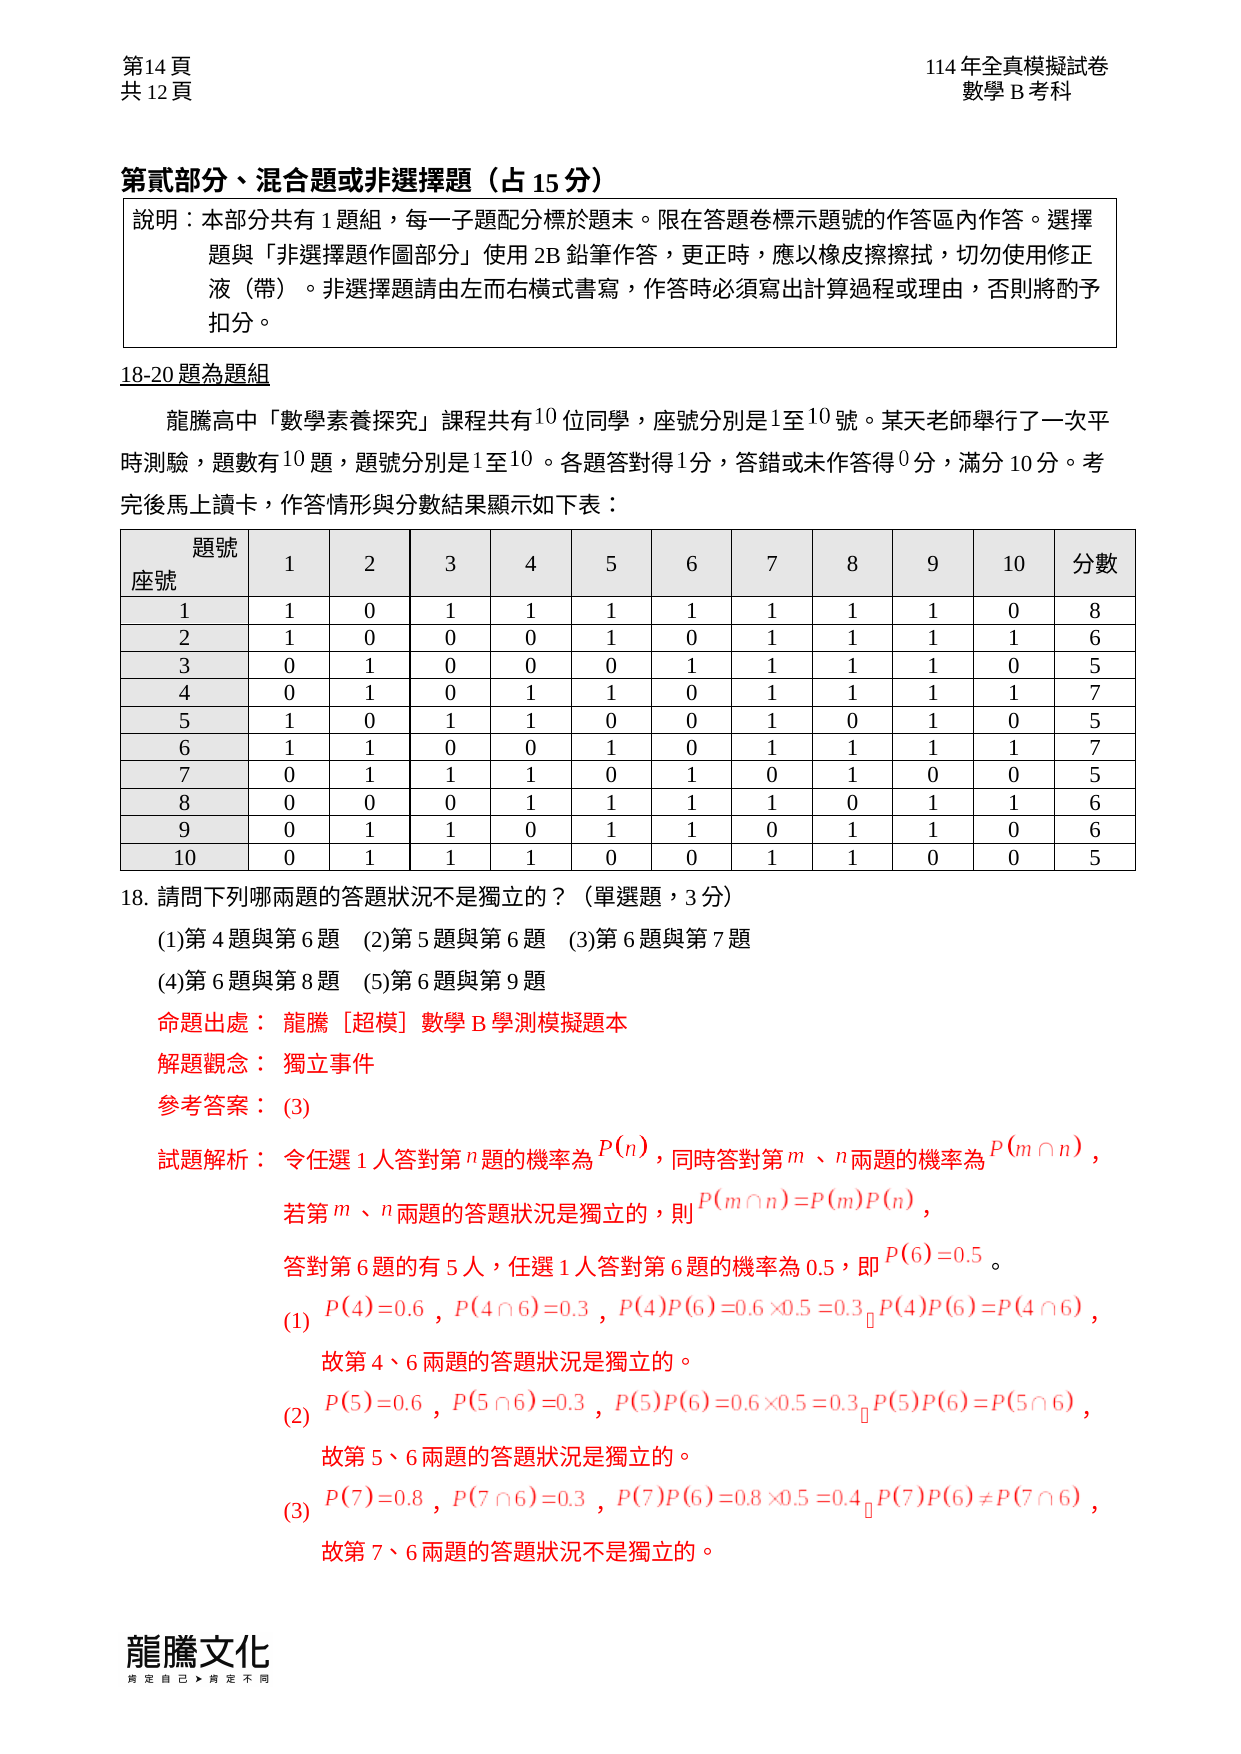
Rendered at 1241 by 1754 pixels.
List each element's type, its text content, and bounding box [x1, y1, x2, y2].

table_cell 1 [813, 816, 892, 843]
text (1) ，，， [158, 1290, 1120, 1335]
table_cell 7 [121, 761, 248, 788]
text 故第5、6兩題的答題狀況是獨立的。 [158, 1439, 1120, 1472]
table_cell 1 [813, 761, 892, 788]
table_cell 0 [572, 652, 651, 678]
table_cell 9 [121, 816, 248, 843]
table_cell 6 [121, 734, 248, 760]
text 解題觀念： 獨立事件 [158, 1046, 1120, 1079]
table_cell 4 [121, 679, 248, 706]
table_cell 0 [411, 734, 490, 760]
table_cell 1 [330, 816, 409, 843]
table_cell 8 [1055, 597, 1135, 623]
table_cell 1 [491, 789, 571, 815]
table_cell 1 [813, 844, 892, 870]
table_cell 0 [652, 844, 731, 870]
table_cell 10 [121, 844, 248, 870]
table_cell 0 [974, 707, 1054, 733]
table_cell 2 [121, 625, 248, 651]
table_cell 1 [411, 761, 490, 788]
table_cell 1 [491, 761, 571, 788]
table_cell 0 [893, 761, 973, 788]
table_cell 1 [491, 844, 571, 870]
table_cell 0 [732, 816, 812, 843]
table_cell 1 [652, 597, 731, 623]
table_cell 1 [491, 707, 571, 733]
table_cell 5 [1055, 761, 1135, 788]
text 故第7、6兩題的答題狀況不是獨立的。 [158, 1534, 1120, 1567]
table_cell 5 [1055, 844, 1135, 870]
text 故第4、6兩題的答題狀況是獨立的。 [158, 1344, 1120, 1377]
table_cell 1 [732, 789, 812, 815]
table_cell 8 [121, 789, 248, 815]
table_cell 1 [893, 707, 973, 733]
table_cell 0 [249, 679, 329, 706]
table_cell 0 [572, 844, 651, 870]
table_cell 1 [249, 597, 329, 623]
table_cell 0 [330, 707, 409, 733]
text 若第、兩題的答題狀況是獨立的，則， [158, 1184, 1120, 1229]
table_cell 6 [1055, 816, 1135, 843]
table_cell 1 [330, 844, 409, 870]
table_header 題號 座號 [121, 530, 248, 596]
table_cell 1 [893, 734, 973, 760]
table_header 1 [249, 530, 329, 596]
table_cell 0 [330, 625, 409, 651]
table_cell 5 [1055, 652, 1135, 678]
table_cell 1 [411, 707, 490, 733]
table_cell 1 [121, 597, 248, 623]
table_cell 1 [732, 734, 812, 760]
table_cell 0 [732, 761, 812, 788]
text (3) ，，， [158, 1480, 1120, 1525]
table_cell 0 [652, 707, 731, 733]
table_cell 1 [572, 734, 651, 760]
table_cell 0 [411, 652, 490, 678]
table_cell 6 [1055, 789, 1135, 815]
text 命題出處： 龍騰［超模］數學B學測模擬題本 [158, 1004, 1120, 1038]
table_cell 1 [330, 679, 409, 706]
table_cell 6 [1055, 625, 1135, 651]
table_cell 1 [572, 789, 651, 815]
table_cell 7 [1055, 734, 1135, 760]
table_cell 0 [893, 844, 973, 870]
table_cell 1 [330, 761, 409, 788]
table_cell 0 [652, 734, 731, 760]
table_cell 0 [249, 761, 329, 788]
table_cell 1 [893, 652, 973, 678]
text (2) ，，， [158, 1385, 1120, 1430]
table_cell 0 [249, 844, 329, 870]
text 第貳部分、混合題或非選擇題（占15分） [120, 159, 1120, 198]
table_cell 1 [572, 679, 651, 706]
table_cell 1 [974, 625, 1054, 651]
table_header 5 [572, 530, 651, 596]
table_cell 0 [330, 789, 409, 815]
text 答對第6題的有5人，任選1人答對第6題的機率為0.5，即。 [158, 1237, 1120, 1282]
table_cell 1 [893, 789, 973, 815]
table_cell 0 [249, 816, 329, 843]
table_cell 1 [411, 844, 490, 870]
text 龍騰高中「數學素養探究」課程共有位同學，座號分別是至號。某天老師舉行了一次平時測驗，題數有題，題號分別是至。各題答對得分，答錯或未作答得分，滿分10分。考完後馬上讀卡，作答情形與分數結果顯示如下表： [120, 402, 1120, 520]
table_cell 5 [1055, 707, 1135, 733]
table_cell 1 [813, 734, 892, 760]
table_cell 7 [1055, 679, 1135, 706]
picture [118, 1632, 274, 1687]
table_cell 0 [411, 679, 490, 706]
table_cell 0 [491, 816, 571, 843]
table_cell 0 [572, 761, 651, 788]
table_cell 1 [893, 816, 973, 843]
table_header 3 [411, 530, 490, 596]
table_cell 0 [974, 816, 1054, 843]
table_cell 1 [732, 652, 812, 678]
table_cell 1 [732, 707, 812, 733]
table_cell 1 [249, 707, 329, 733]
table_cell 1 [732, 844, 812, 870]
table_cell 0 [974, 844, 1054, 870]
table_header 7 [732, 530, 812, 596]
table_cell 5 [121, 707, 248, 733]
table_cell 1 [974, 789, 1054, 815]
table_cell 1 [491, 679, 571, 706]
table_cell 0 [330, 597, 409, 623]
table_cell 0 [249, 652, 329, 678]
table_cell 1 [652, 816, 731, 843]
table_cell 1 [732, 679, 812, 706]
table_header 2 [330, 530, 409, 596]
table_cell 1 [330, 652, 409, 678]
table_cell 0 [652, 625, 731, 651]
table_cell 1 [813, 625, 892, 651]
table_cell 1 [330, 734, 409, 760]
table_cell 0 [974, 761, 1054, 788]
table_cell 1 [893, 679, 973, 706]
table_cell 0 [491, 734, 571, 760]
table_cell 1 [652, 761, 731, 788]
table_cell 1 [974, 734, 1054, 760]
table_header 分數 [1055, 530, 1135, 596]
table_cell 1 [732, 625, 812, 651]
table_cell 1 [813, 679, 892, 706]
table_cell 0 [974, 652, 1054, 678]
table_cell 0 [491, 625, 571, 651]
table_cell 1 [411, 816, 490, 843]
table_cell 1 [572, 816, 651, 843]
table_cell 0 [813, 707, 892, 733]
table_cell 1 [572, 597, 651, 623]
table_cell 0 [572, 707, 651, 733]
table_cell 1 [893, 625, 973, 651]
table_cell 1 [813, 597, 892, 623]
table_cell 0 [652, 679, 731, 706]
table_header 8 [813, 530, 892, 596]
text 18. 請問下列哪兩題的答題狀況不是獨立的？（單選題，3分） (1)第4題與第6題 (2)第5題與第6題 (3)第6題與第7題 (4)第6題與第8題 (5)第6題與第9題 [120, 879, 1120, 996]
table_cell 0 [491, 652, 571, 678]
table_cell 1 [974, 679, 1054, 706]
table_cell 1 [249, 734, 329, 760]
table_header 9 [893, 530, 973, 596]
text 說明︰本部分共有1題組，每一子題配分標於題末。限在答題卷標示題號的作答區內作答。選擇題與「非選擇題作圖部分」使用 2B 鉛筆作答，更正時，應以橡皮擦擦拭，切勿使用修正液（帶）。非選擇題請由左而右橫式書寫，作答時必須寫出計算過程或理由，否則將酌予扣分。 [124, 199, 1116, 347]
table_cell 3 [121, 652, 248, 678]
table_header 6 [652, 530, 731, 596]
table_cell 1 [732, 597, 812, 623]
table_cell 0 [974, 597, 1054, 623]
table_cell 0 [813, 789, 892, 815]
table_cell 1 [411, 597, 490, 623]
text 試題解析： 令任選1人答對第題的機率為，同時答對第、兩題的機率為， [158, 1130, 1120, 1175]
table_cell 1 [491, 597, 571, 623]
table_cell 1 [572, 625, 651, 651]
table_header 10 [974, 530, 1054, 596]
table_cell 0 [411, 625, 490, 651]
table_cell 0 [249, 789, 329, 815]
table_cell 0 [411, 789, 490, 815]
table_cell 1 [652, 652, 731, 678]
table_cell 1 [813, 652, 892, 678]
table_cell 1 [652, 789, 731, 815]
table_cell 1 [893, 597, 973, 623]
table_cell 1 [249, 625, 329, 651]
table_header 4 [491, 530, 571, 596]
text 18-20題為題組 [120, 356, 1120, 389]
text 參考答案： (3) [158, 1088, 1120, 1121]
